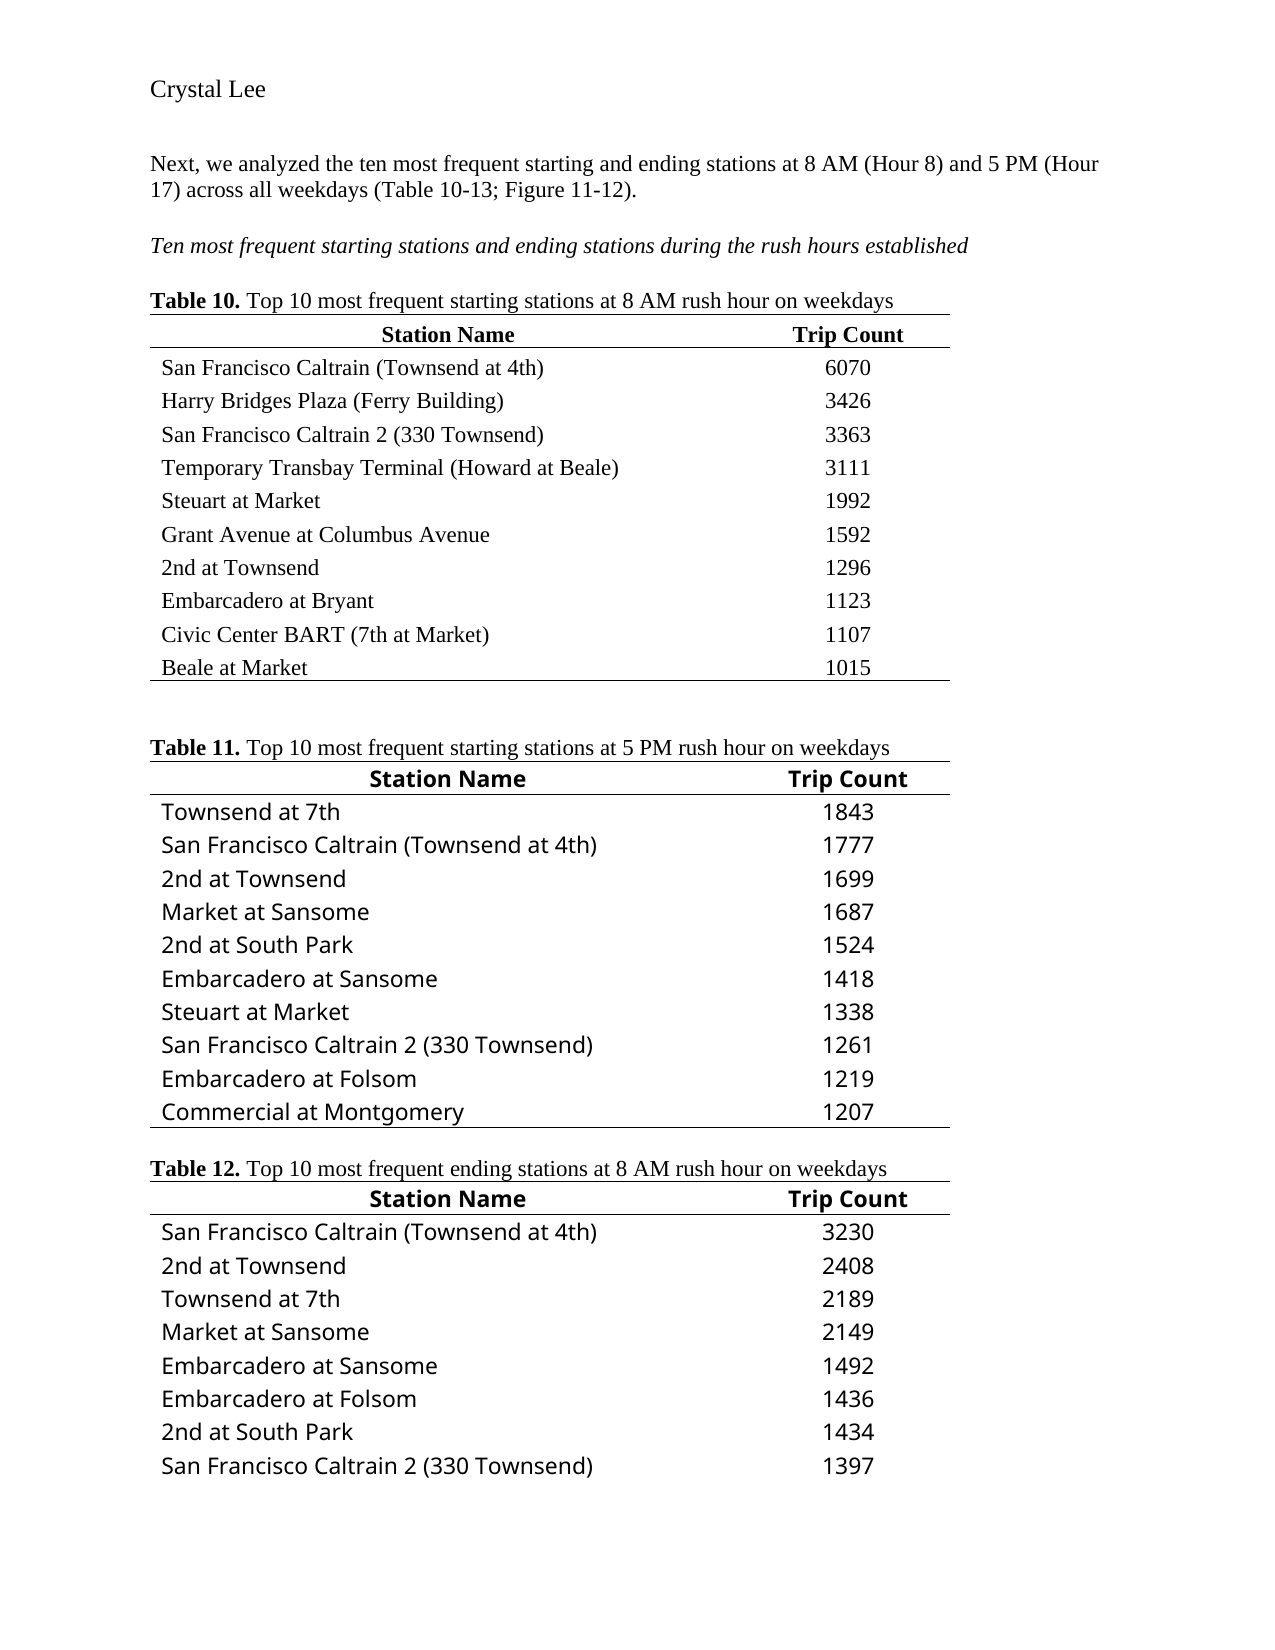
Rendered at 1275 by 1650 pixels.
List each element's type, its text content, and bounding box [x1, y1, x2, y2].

table_cell 1777 [746, 827, 950, 861]
text Next, we analyzed the ten most frequent starting and ending stations at 8 AM (Hour 8) and 5 PM (Hour 17) across all weekdays (Table 10-13; Figure 11-12). [150, 150, 1125, 203]
table_cell Temporary Transbay Terminal (Howard at Beale) [150, 447, 746, 480]
table_cell 1592 [746, 514, 950, 547]
table_cell 2149 [746, 1314, 950, 1348]
table_cell Commercial at Montgomery [150, 1094, 746, 1127]
table_cell Market at Sansome [150, 1314, 746, 1348]
table_cell 2nd at Townsend [150, 861, 746, 894]
table_cell Embarcadero at Bryant [150, 580, 746, 614]
table_cell 1261 [746, 1027, 950, 1061]
table_header Trip Count [746, 1182, 950, 1214]
table_cell Embarcadero at Folsom [150, 1381, 746, 1414]
table_cell Embarcadero at Sansome [150, 961, 746, 994]
table_cell 1843 [746, 795, 950, 827]
table_header Trip Count [746, 762, 950, 794]
table_cell 3230 [746, 1215, 950, 1248]
table_cell Steuart at Market [150, 480, 746, 514]
table_cell 1418 [746, 961, 950, 994]
table_cell San Francisco Caltrain (Townsend at 4th) [150, 348, 746, 380]
table_cell 6070 [746, 348, 950, 380]
table_cell Steuart at Market [150, 994, 746, 1027]
table_cell Harry Bridges Plaza (Ferry Building) [150, 380, 746, 414]
table_cell 1492 [746, 1348, 950, 1381]
table_cell Townsend at 7th [150, 1281, 746, 1314]
table_cell Embarcadero at Folsom [150, 1061, 746, 1094]
table_cell 1015 [746, 647, 950, 680]
table_cell 1687 [746, 894, 950, 927]
table_cell Grant Avenue at Columbus Avenue [150, 514, 746, 547]
table_cell 1436 [746, 1381, 950, 1414]
table_cell 1992 [746, 480, 950, 514]
table_cell San Francisco Caltrain (Townsend at 4th) [150, 1215, 746, 1248]
table_cell 2189 [746, 1281, 950, 1314]
table_cell 1207 [746, 1094, 950, 1127]
table_cell San Francisco Caltrain 2 (330 Townsend) [150, 1448, 746, 1481]
table_cell San Francisco Caltrain 2 (330 Townsend) [150, 1027, 746, 1061]
table_cell 1699 [746, 861, 950, 894]
table_cell 3111 [746, 447, 950, 480]
table_cell Market at Sansome [150, 894, 746, 927]
table_header Station Name [150, 315, 746, 347]
table_cell 1219 [746, 1061, 950, 1094]
table_cell 2nd at South Park [150, 927, 746, 961]
text Table 12. Top 10 most frequent ending stations at 8 AM rush hour on weekdays [150, 1154, 1125, 1181]
table_cell 2nd at Townsend [150, 1248, 746, 1281]
table_cell 2408 [746, 1248, 950, 1281]
text Table 10. Top 10 most frequent starting stations at 8 AM rush hour on weekdays [150, 287, 1125, 314]
table_cell Embarcadero at Sansome [150, 1348, 746, 1381]
text Ten most frequent starting stations and ending stations during the rush hours established [150, 232, 1125, 258]
table_cell 2nd at South Park [150, 1414, 746, 1448]
table_header Trip Count [746, 315, 950, 347]
table_header Station Name [150, 762, 746, 794]
table_cell Beale at Market [150, 647, 746, 680]
table_header Station Name [150, 1182, 746, 1214]
table_cell San Francisco Caltrain 2 (330 Townsend) [150, 414, 746, 447]
text Table 11. Top 10 most frequent starting stations at 5 PM rush hour on weekdays [150, 734, 1125, 761]
table_cell 1434 [746, 1414, 950, 1448]
table_cell San Francisco Caltrain (Townsend at 4th) [150, 827, 746, 861]
table_cell 1123 [746, 580, 950, 614]
table_cell 3426 [746, 380, 950, 414]
table_cell 1107 [746, 614, 950, 647]
table_cell 1397 [746, 1448, 950, 1481]
table_cell 1338 [746, 994, 950, 1027]
table_cell 1296 [746, 547, 950, 580]
table_cell Civic Center BART (7th at Market) [150, 614, 746, 647]
table_cell 2nd at Townsend [150, 547, 746, 580]
table_cell Townsend at 7th [150, 795, 746, 827]
table_cell 1524 [746, 927, 950, 961]
table_cell 3363 [746, 414, 950, 447]
